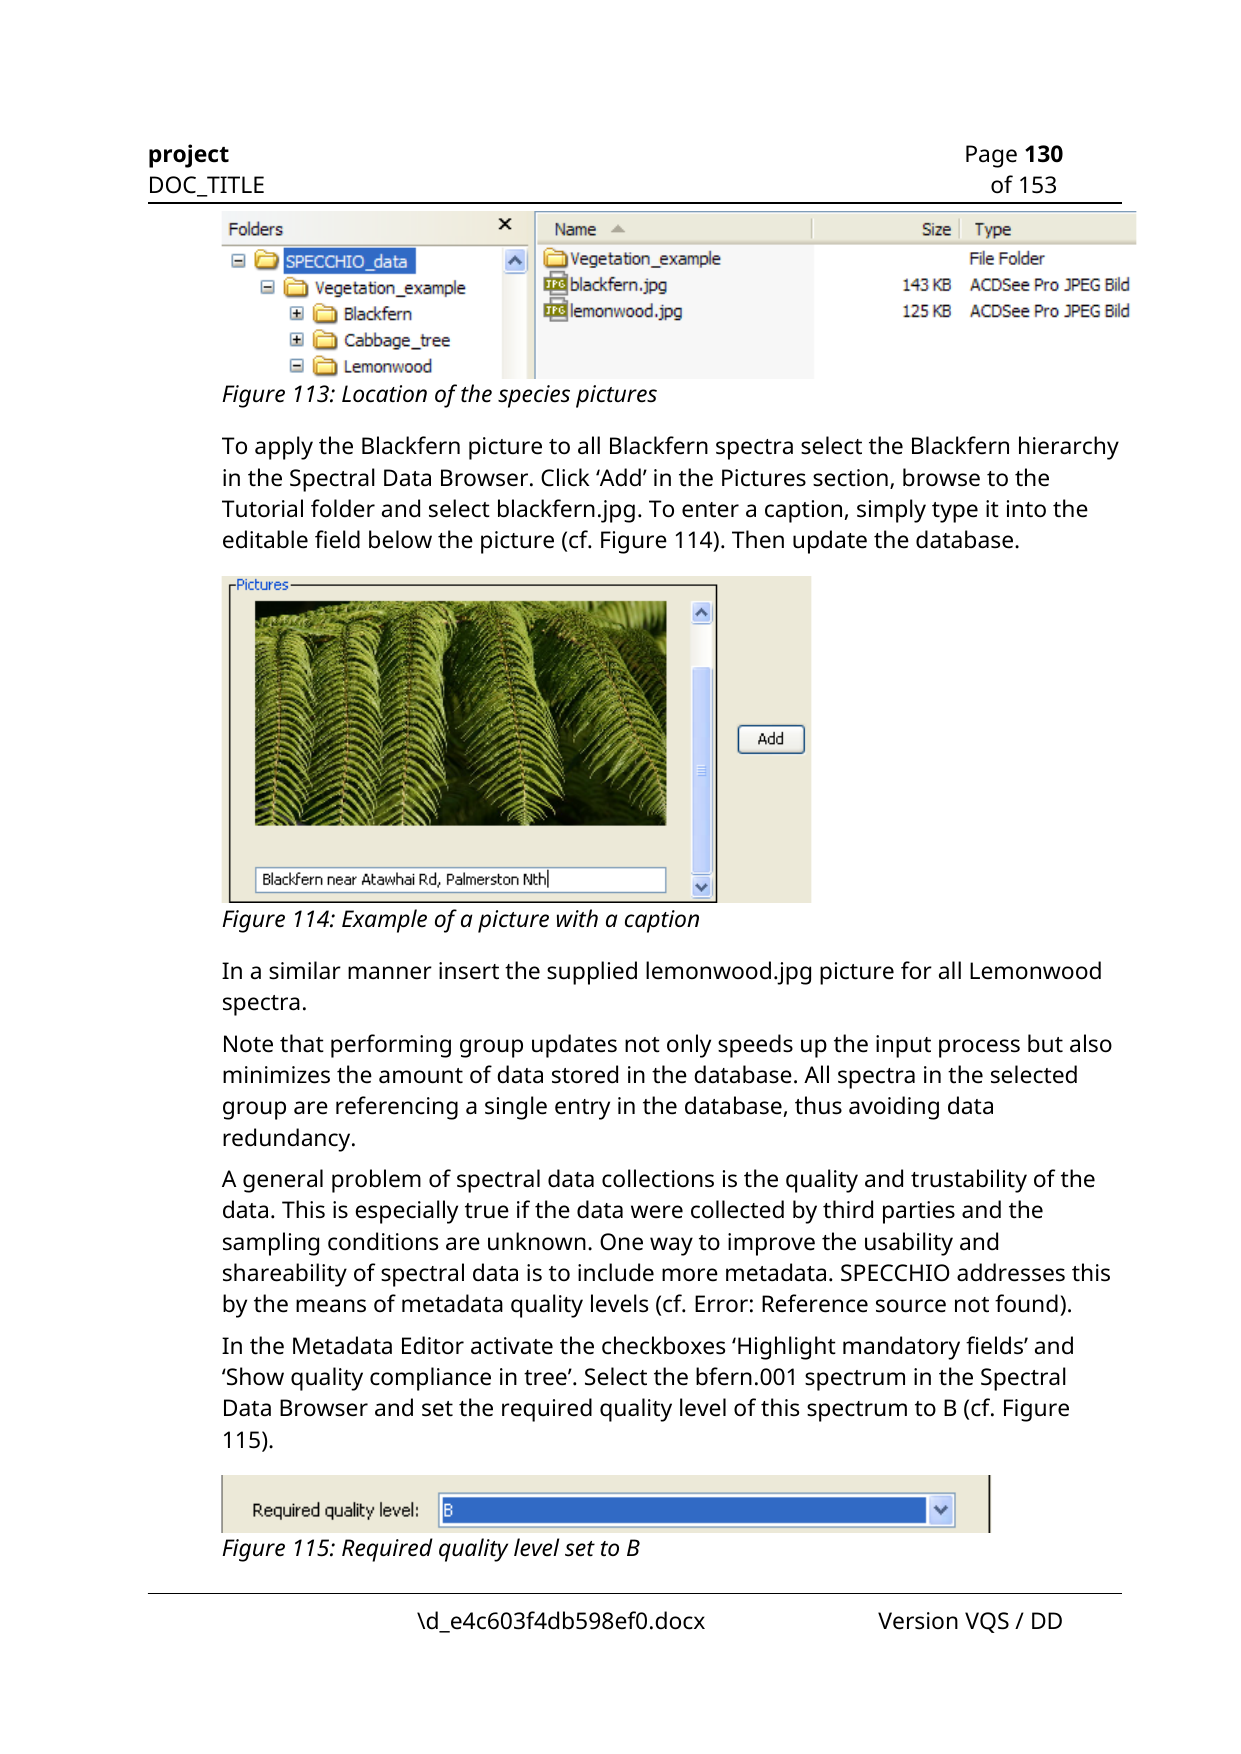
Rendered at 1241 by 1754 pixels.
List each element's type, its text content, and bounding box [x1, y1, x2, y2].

text Note that performing group updates not only speeds up the input process but also minimizes the amount of data stored in the database. All spectra in the selected group are referencing a single entry in the database, thus avoiding data redundancy. [222, 1028, 1122, 1153]
picture [221, 576, 812, 903]
picture [221, 1475, 992, 1533]
picture [221, 211, 1137, 379]
text In a similar manner insert the supplied lemonwood.jpg picture for all Lemonwood spectra. [222, 955, 1122, 1017]
